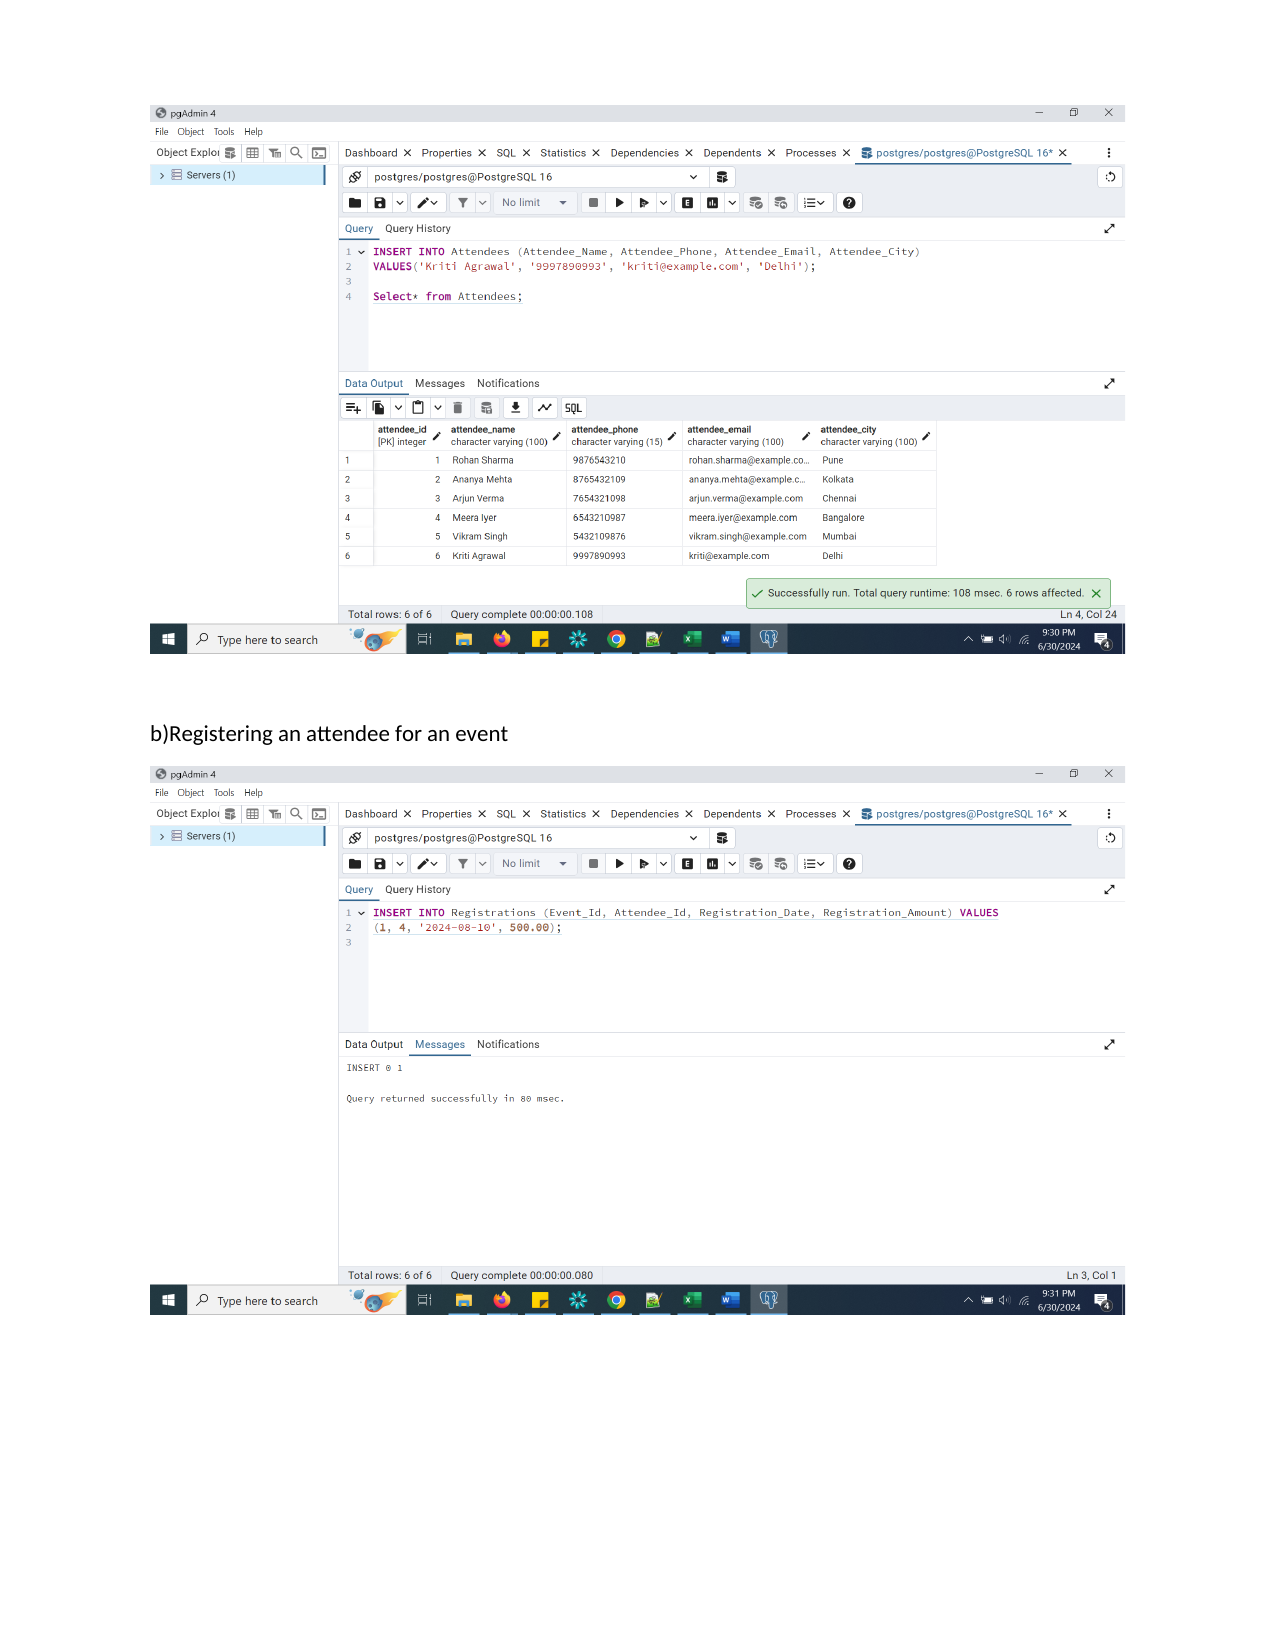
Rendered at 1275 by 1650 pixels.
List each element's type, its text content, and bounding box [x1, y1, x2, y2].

text b)Registering an attendee for an event [150, 719, 1125, 747]
picture [150, 105, 1125, 654]
picture [150, 766, 1125, 1315]
